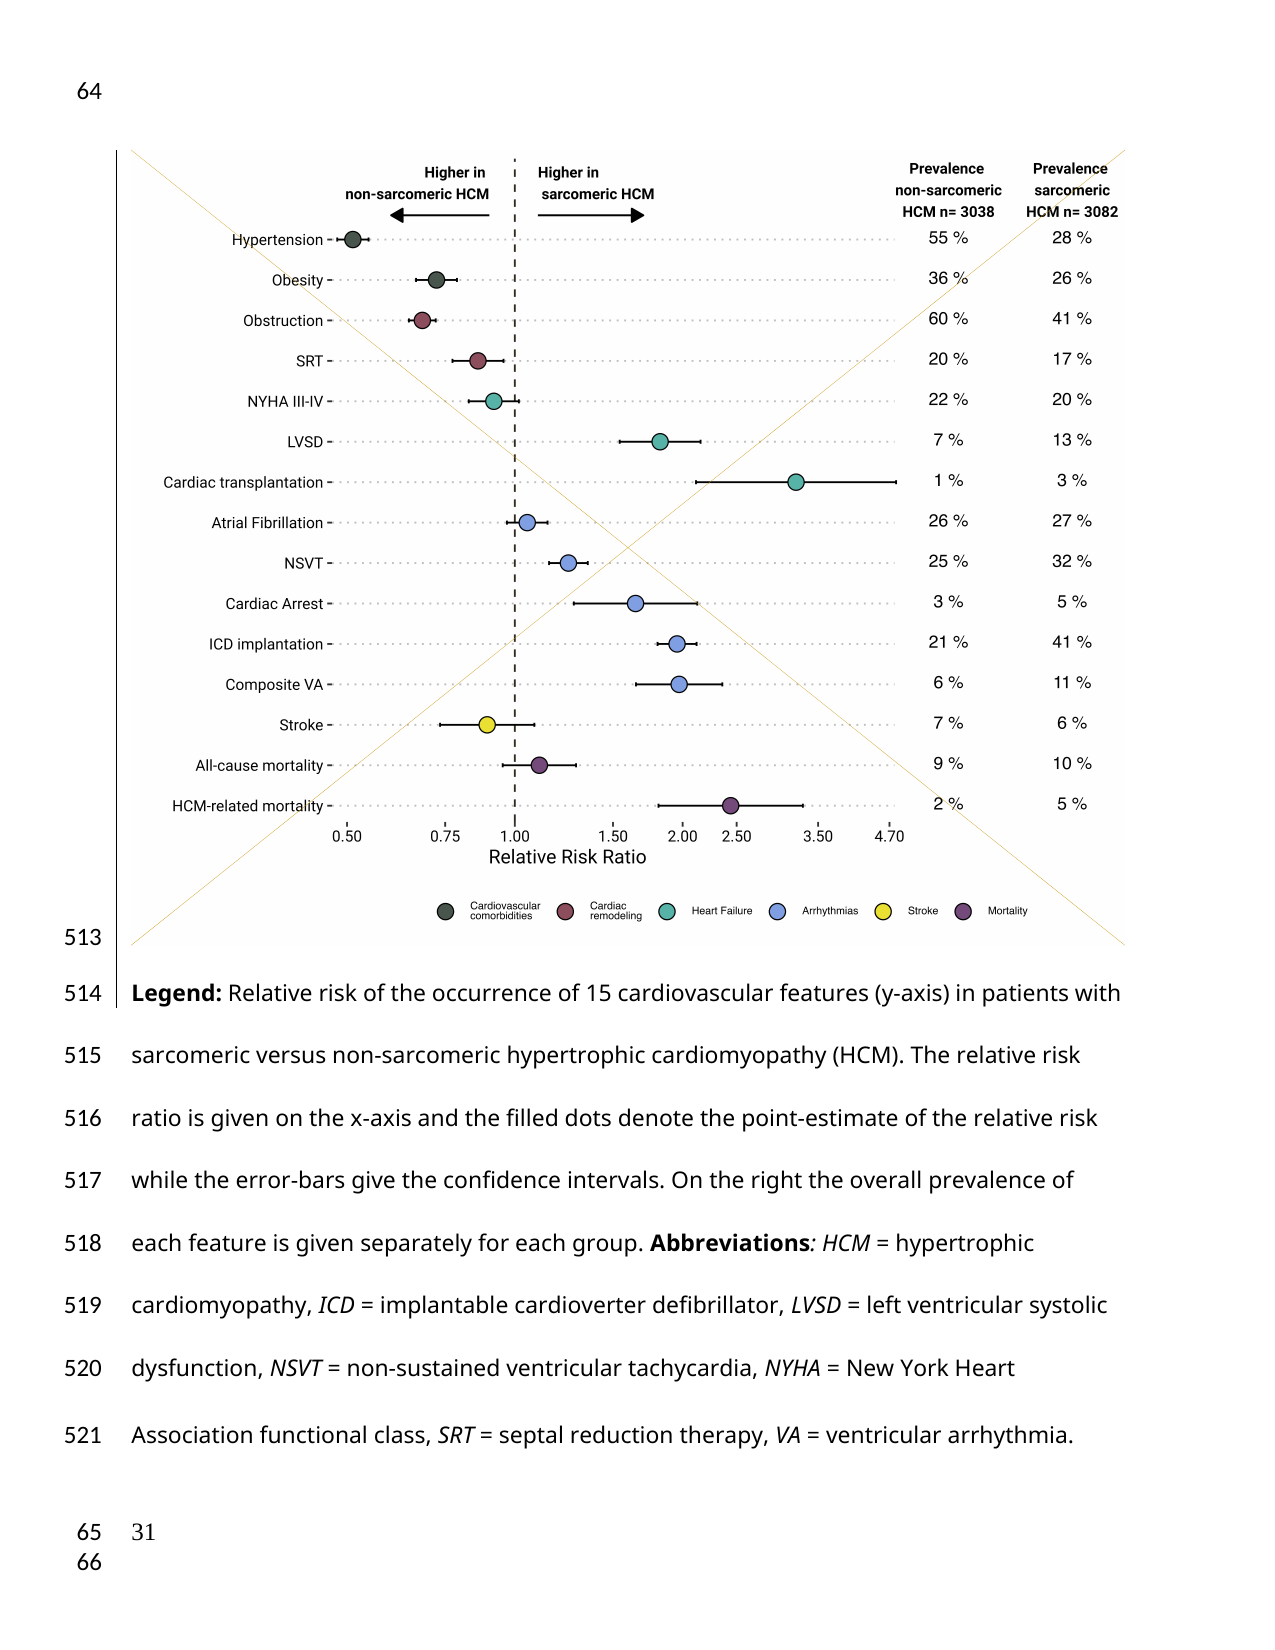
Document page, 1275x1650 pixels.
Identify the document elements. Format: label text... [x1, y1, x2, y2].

text Legend: Relative risk of the occurrence of 15 cardiovascular features (y-axis) in patients with sarcomeric versus non-sarcomeric hypertrophic cardiomyopathy (HCM). The relative risk ratio is given on the x-axis and the filled dots denote the point-estimate of the relative risk while the error-bars give the confidence intervals. On the right the overall prevalence of each feature is given separately for each group. Abbreviations: HCM = hypertrophic cardiomyopathy, ICD = implantable cardioverter defibrillator, LVSD = left ventricular systolic dysfunction, NSVT = non-sustained ventricular tachycardia, NYHA = New York Heart Association functional class, SRT = septal reduction therapy, VA = ventricular arrhythmia. [131, 946, 1125, 1451]
